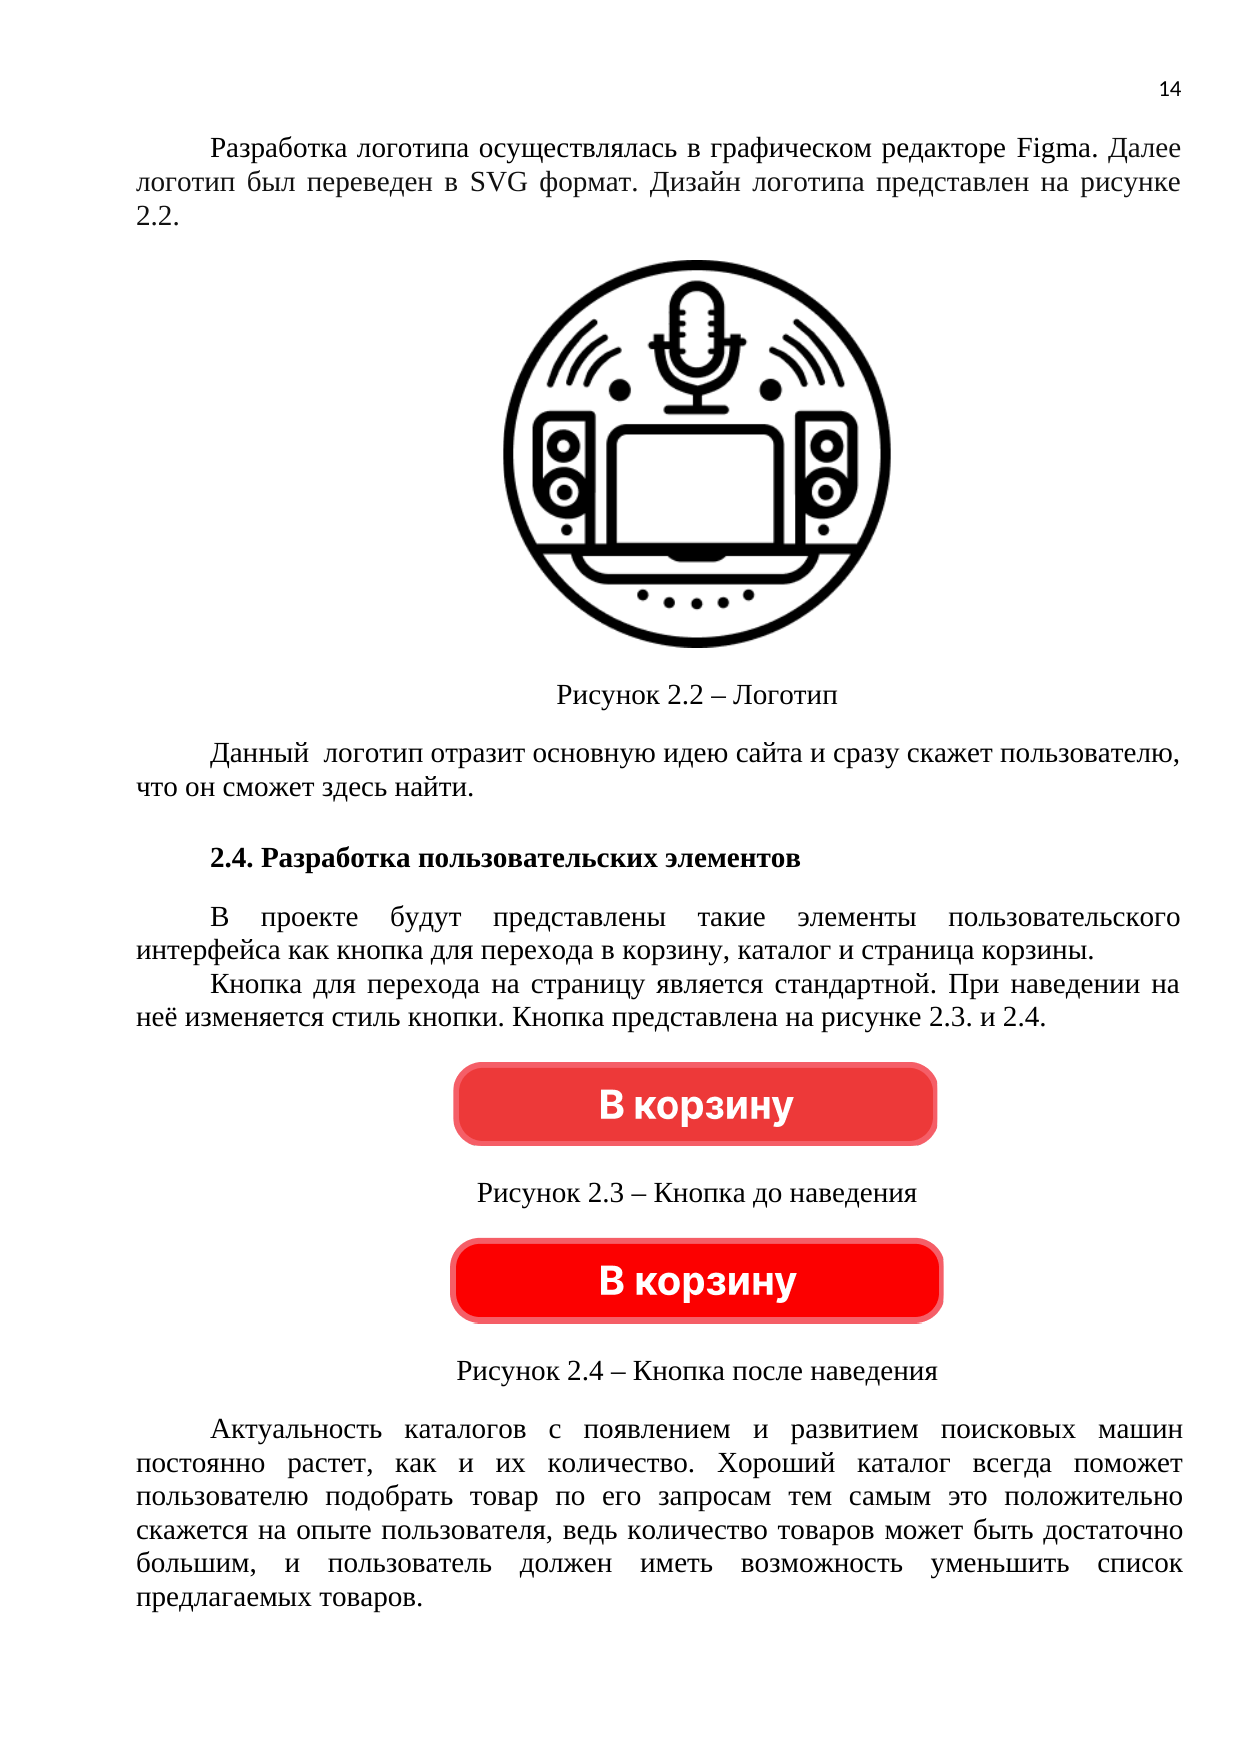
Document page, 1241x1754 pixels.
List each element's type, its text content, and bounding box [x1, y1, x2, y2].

text Кнопка для перехода на страницу является стандартной. При наведении на неё изменяется стиль кнопки. Кнопка представлена на рисунке 2.3. и 2.4. [136, 966, 1181, 1033]
picture [453, 1062, 938, 1146]
text Разработка логотипа осуществлялась в графическом редакторе Figma. Далее логотип был переведен в SVG формат. Дизайн логотипа представлен на рисунке 2.2. [136, 131, 1181, 231]
text Рисунок 2.2 – Логотип [136, 677, 1184, 711]
text Рисунок 2.3 – Кнопка до наведения [136, 1175, 1184, 1209]
text 2.4. Разработка пользовательских элементов [136, 840, 1181, 874]
text Данный логотип отразит основную идею сайта и сразу скажет пользователю, что он сможет здесь найти. [136, 736, 1184, 803]
text Рисунок 2.4 – Кнопка после наведения [136, 1353, 1184, 1386]
text Актуальность каталогов с появлением и развитием поисковых машин постоянно растет, как и их количество. Хороший каталог всегда поможет пользователю подобрать товар по его запросам тем самым это положительно скажется на опыте пользователя, ведь количество товаров может быть достаточно большим, и пользователь должен иметь возможность уменьшить список предлагаемых товаров. [136, 1411, 1184, 1612]
picture [503, 260, 891, 648]
picture [450, 1237, 944, 1324]
text В проекте будут представлены такие элементы пользовательского интерфейса как кнопка для перехода в корзину, каталог и страница корзины. [136, 899, 1181, 966]
